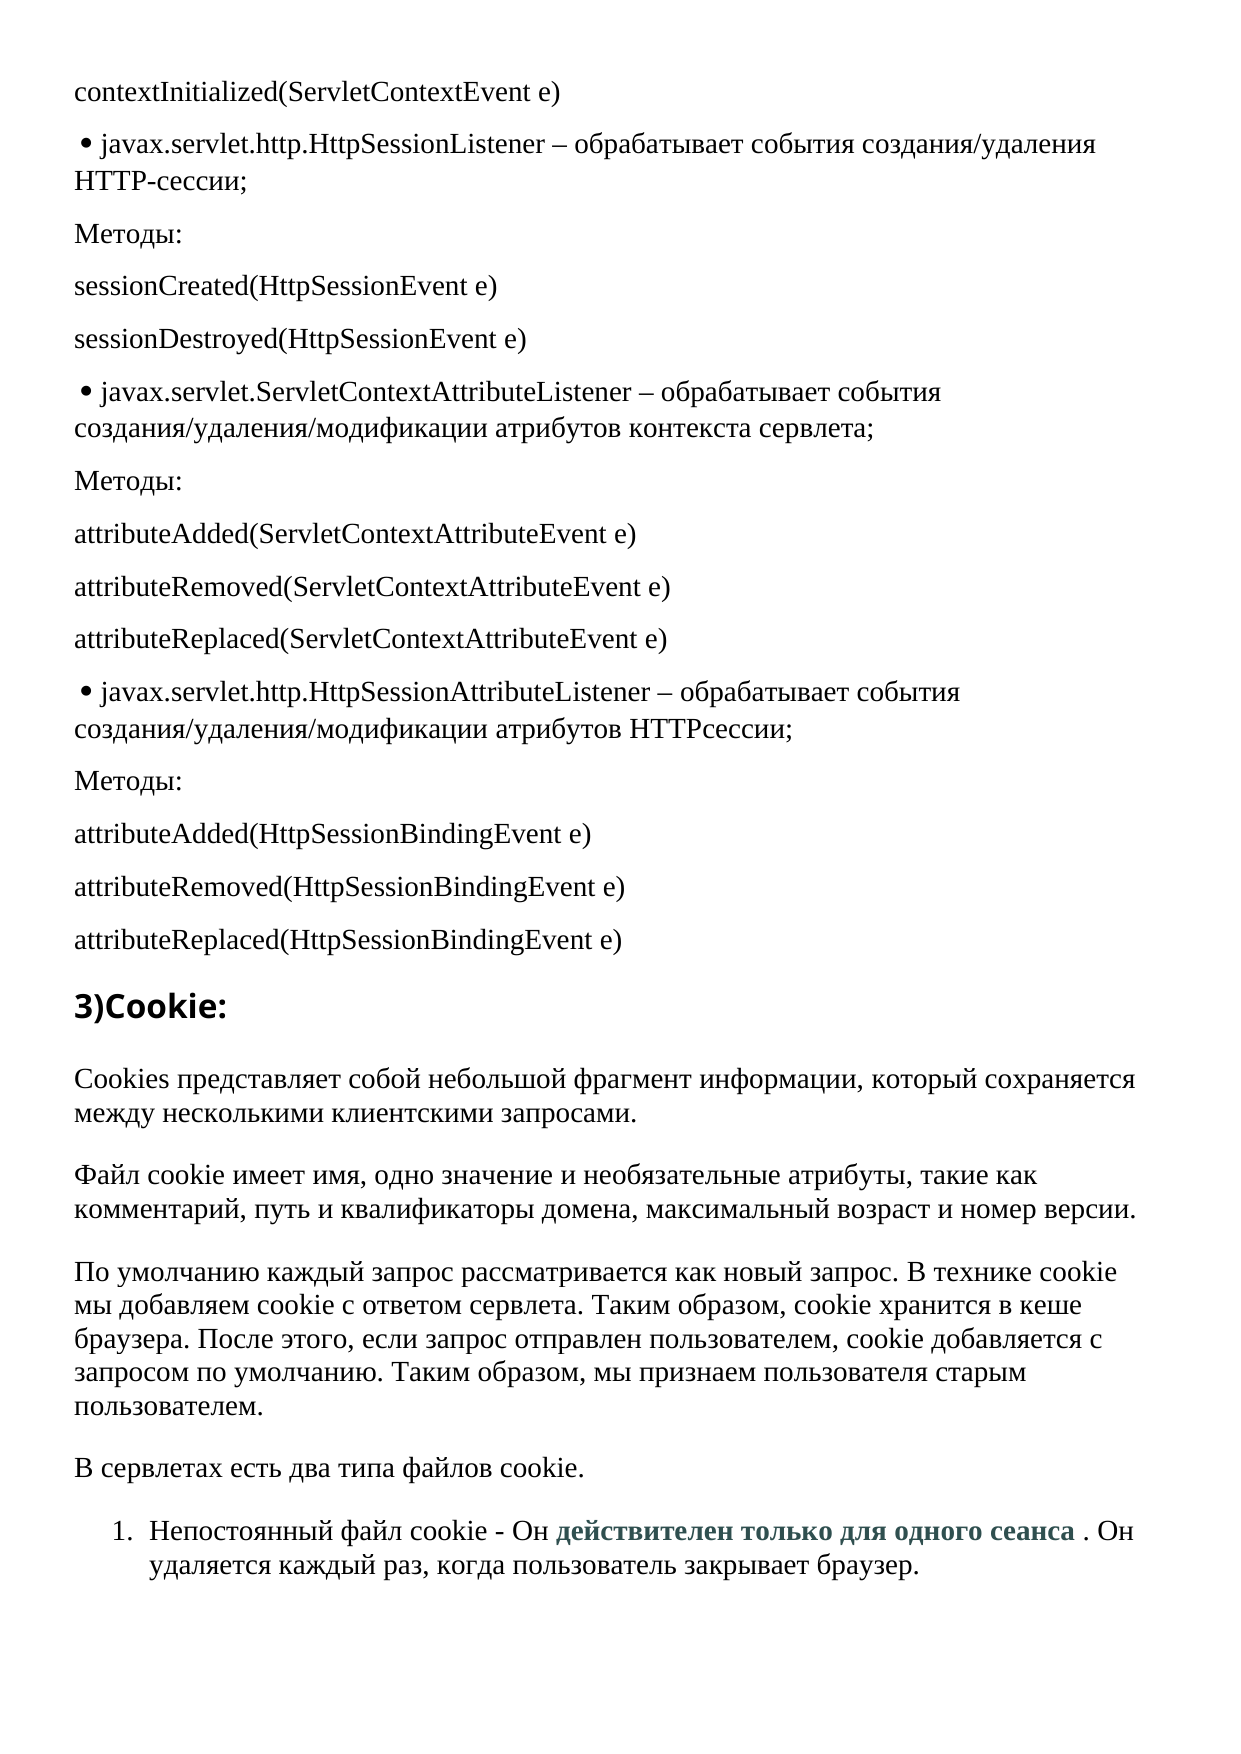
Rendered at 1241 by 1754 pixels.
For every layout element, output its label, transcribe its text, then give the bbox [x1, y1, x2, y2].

text sessionDestroyed(HttpSessionEvent e) [74, 321, 1152, 355]
list Непостоянный файл cookie - Он действителен только для одного сеанса . Он удаляется каждый раз, когда пользователь закрывает браузер. [920, 1513, 1152, 1580]
text javax.servlet.http.HttpSessionListener – обрабатывает события создания/удаления HTTP-сессии; [74, 127, 1152, 196]
text sessionCreated(HttpSessionEvent e) [74, 268, 1152, 302]
text attributeAdded(HttpSessionBindingEvent e) [74, 816, 1152, 850]
list Непостоянный файл cookie - Он действителен только для одного сеанса . Он удаляется каждый раз, когда пользователь закрывает браузер. [111, 1513, 512, 1580]
text attributeReplaced(HttpSessionBindingEvent e) [74, 922, 1152, 956]
subtitle 3)Cookie: [74, 983, 1152, 1028]
text javax.servlet.http.HttpSessionAttributeListener – обрабатывает события создания/удаления/модификации атрибутов HTTPсессии; [74, 674, 1152, 744]
text attributeRemoved(HttpSessionBindingEvent e) [74, 869, 1152, 903]
text В сервлетах есть два типа файлов cookie. [74, 1451, 1152, 1484]
text Методы: [74, 463, 1152, 497]
text Методы: [74, 763, 1152, 797]
text По умолчанию каждый запрос рассматривается как новый запрос. В технике cookie мы добавляем cookie с ответом сервлета. Таким образом, cookie хранится в кеше браузера. После этого, если запрос отправлен пользователем, cookie добавляется с запросом по умолчанию. Таким образом, мы признаем пользователя старым пользователем. [264, 1254, 1152, 1421]
text attributeRemoved(ServletContextAttributeEvent e) [74, 569, 1152, 602]
text attributeAdded(ServletContextAttributeEvent e) [74, 516, 1152, 549]
text Cookies представляет собой небольшой фрагмент информации, который сохраняется между несколькими клиентскими запросами. [74, 1061, 1152, 1128]
text Методы: [74, 216, 1152, 249]
text attributeReplaced(ServletContextAttributeEvent e) [74, 622, 1152, 655]
text Файл cookie имеет имя, одно значение и необязательные атрибуты, такие как комментарий, путь и квалификаторы домена, максимальный возраст и номер версии. [74, 1157, 1152, 1224]
text contextInitialized(ServletContextEvent e) [74, 74, 1152, 107]
text javax.servlet.ServletContextAttributeListener – обрабатывает события создания/удаления/модификации атрибутов контекста сервлета; [74, 374, 1152, 444]
